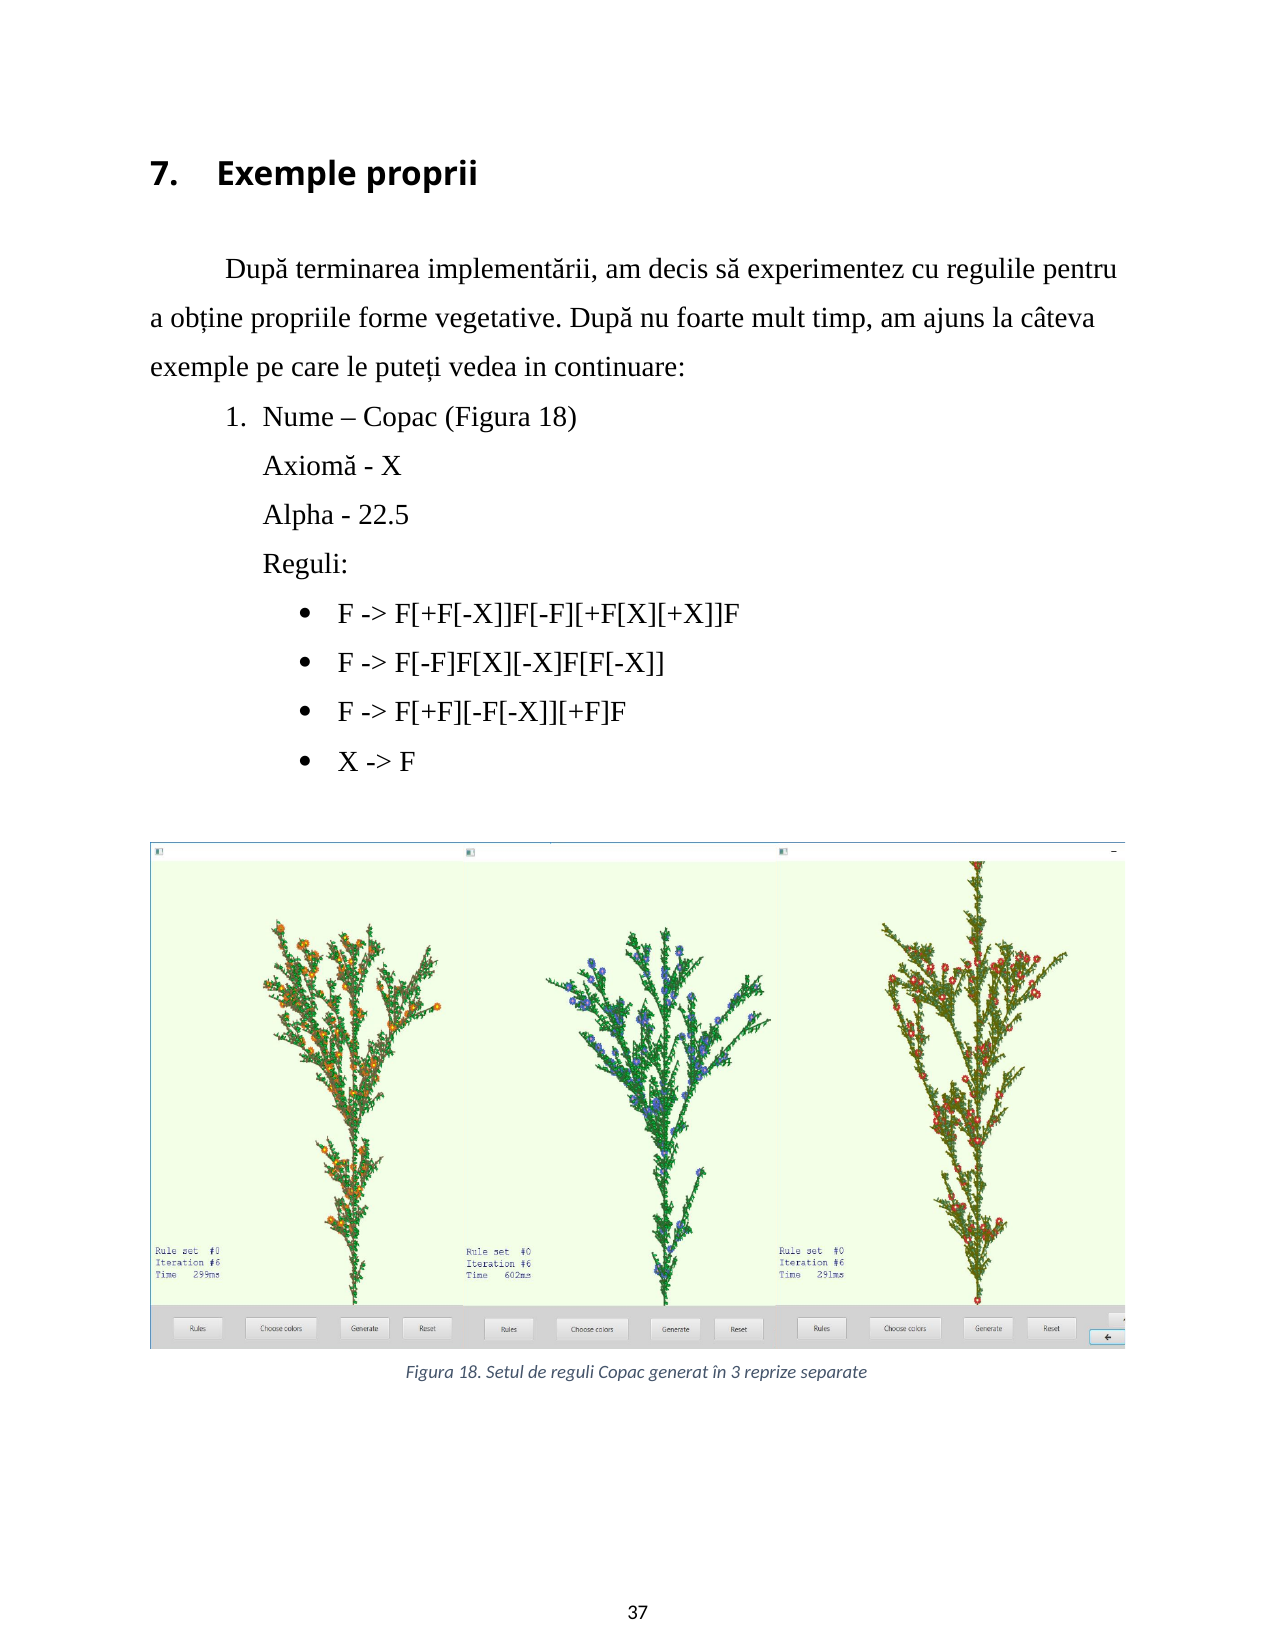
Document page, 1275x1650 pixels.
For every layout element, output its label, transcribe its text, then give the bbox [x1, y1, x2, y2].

list F -> F[-F]F[X][-X]F[F[-X]] [300, 645, 1125, 679]
text După terminarea implementării, am decis să experimentez cu regulile pentru a obține propriile forme vegetative. După nu foarte mult timp, am ajuns la câteva exemple pe care le puteți vedea in continuare: [150, 251, 1125, 383]
subtitle Exemple proprii [150, 150, 1125, 195]
list F -> F[+F[-X]]F[-F][+F[X][+X]]F [300, 596, 1125, 629]
text Reguli: [187, 547, 1125, 580]
list X -> F [300, 744, 1125, 778]
text Figura 18. Setul de reguli Copac generat în 3 reprize separate [150, 1360, 1125, 1383]
list Nume – Copac (Figura 18) [225, 399, 1125, 432]
list Axiomă - X [262, 448, 1125, 482]
picture [150, 842, 1125, 1349]
list F -> F[+F][-F[-X]][+F]F [300, 694, 1125, 728]
list Alpha - 22.5 [262, 497, 1125, 531]
